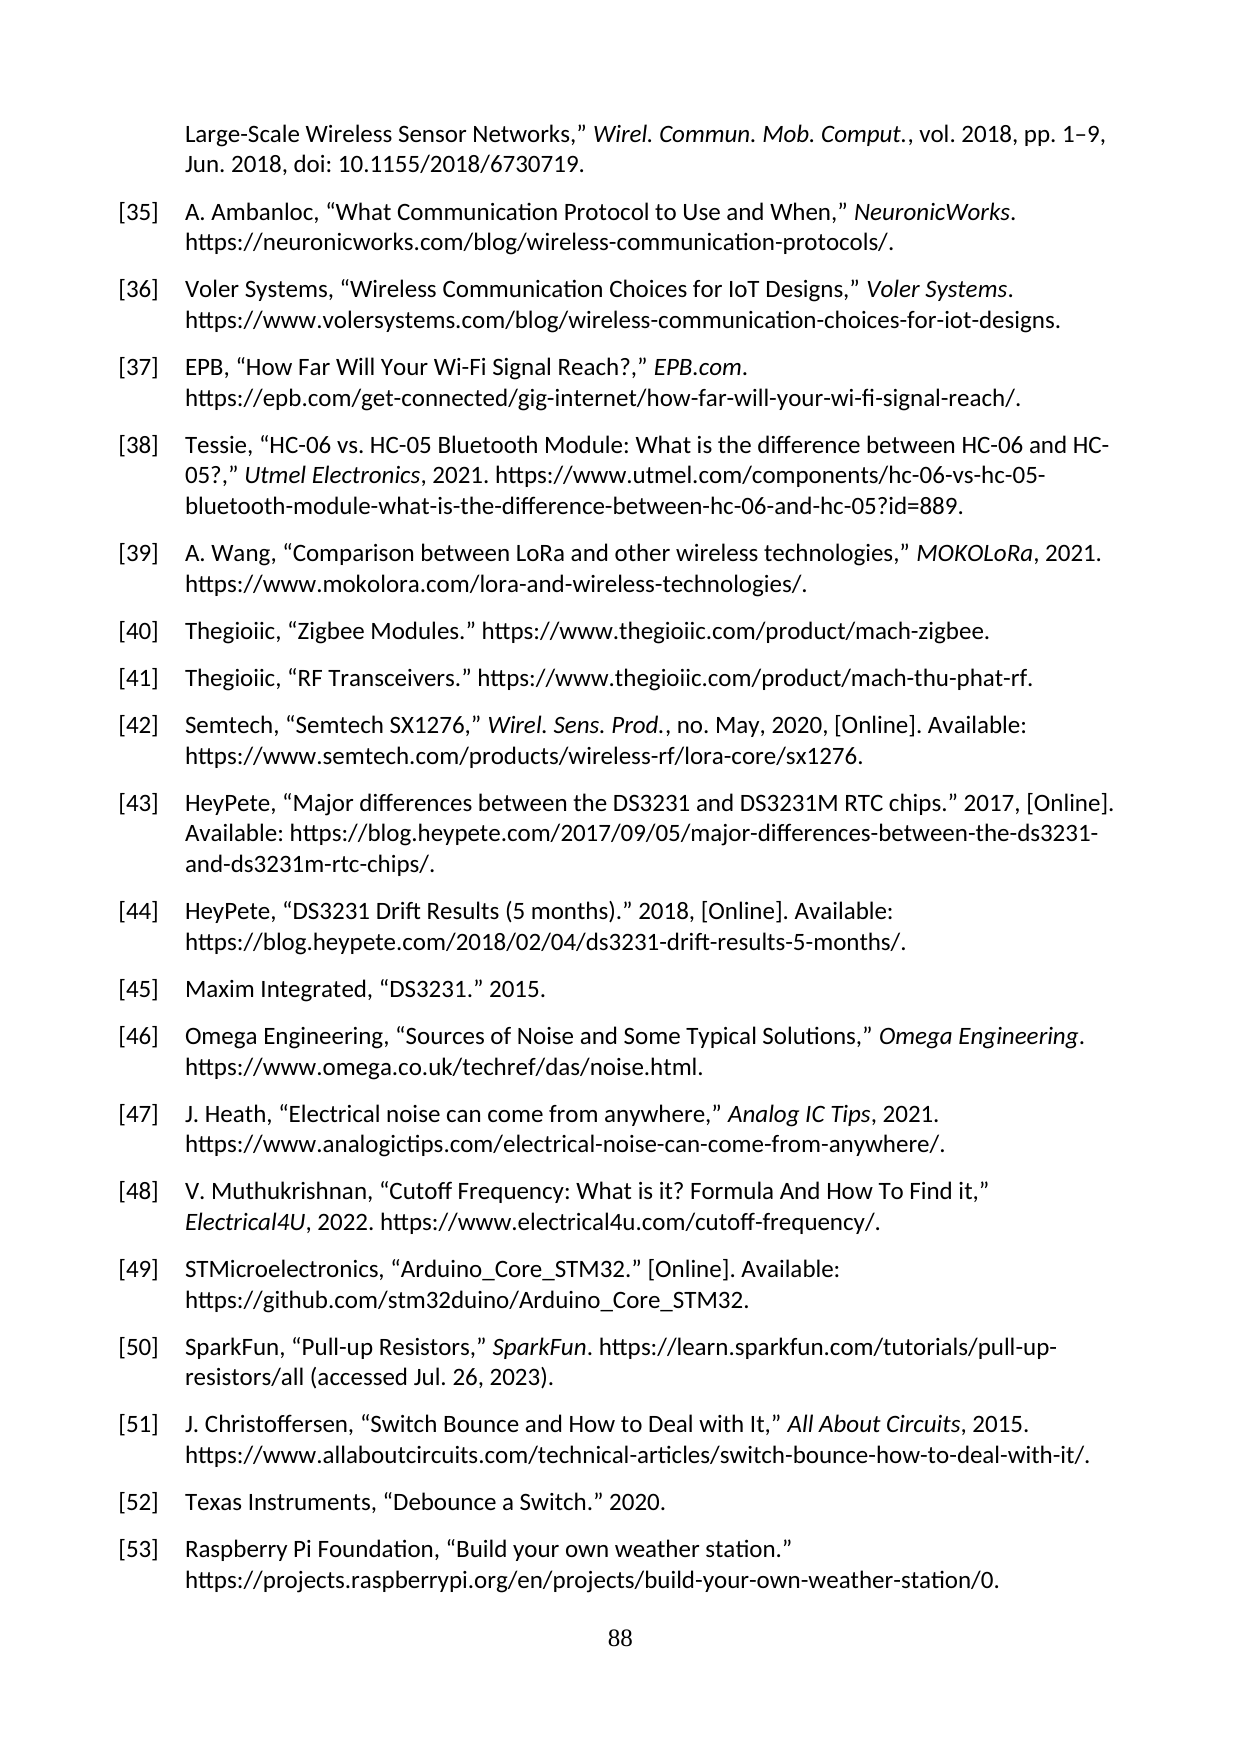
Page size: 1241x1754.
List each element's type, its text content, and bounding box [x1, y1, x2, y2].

text [39] A. Wang, “Comparison between LoRa and other wireless technologies,” MOKOLoRa, 2021. https://www.mokolora.com/lora-and-wireless-technologies/. [118, 537, 1122, 598]
text [35] A. Ambanloc, “What Communication Protocol to Use and When,” NeuronicWorks. https://neuronicworks.com/blog/wireless-communication-protocols/. [118, 196, 1122, 257]
text [53] Raspberry Pi Foundation, “Build your own weather station.” https://projects.raspberrypi.org/en/projects/build-your-own-weather-station/0. [118, 1533, 1122, 1594]
text [47] J. Heath, “Electrical noise can come from anywhere,” Analog IC Tips, 2021. https://www.analogictips.com/electrical-noise-can-come-from-anywhere/. [118, 1098, 1122, 1159]
text [44] HeyPete, “DS3231 Drift Results (5 months).” 2018, [Online]. Available: https://blog.heypete.com/2018/02/04/ds3231-drift-results-5-months/. [118, 895, 1122, 956]
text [118, 118, 1122, 179]
text [48] V. Muthukrishnan, “Cutoff Frequency: What is it? Formula And How To Find it,” Electrical4U, 2022. https://www.electrical4u.com/cutoff-frequency/. [118, 1176, 1122, 1237]
text [41] Thegioiic, “RF Transceivers.” https://www.thegioiic.com/product/mach-thu-phat-rf. [118, 662, 1122, 693]
text [49] STMicroelectronics, “Arduino_Core_STM32.” [Online]. Available: https://github.com/stm32duino/Arduino_Core_STM32. [118, 1253, 1122, 1314]
text [50] SparkFun, “Pull-up Resistors,” SparkFun. https://learn.sparkfun.com/tutorials/pull-up-resistors/all (accessed Jul. 26, 2023). [118, 1331, 1122, 1392]
text [46] Omega Engineering, “Sources of Noise and Some Typical Solutions,” Omega Engineering. https://www.omega.co.uk/techref/das/noise.html. [118, 1020, 1122, 1081]
text [52] Texas Instruments, “Debounce a Switch.” 2020. [118, 1486, 1122, 1517]
text [38] Tessie, “HC-06 vs. HC-05 Bluetooth Module: What is the difference between HC-06 and HC-05?,” Utmel Electronics, 2021. https://www.utmel.com/components/hc-06-vs-hc-05-bluetooth-module-what-is-the-difference-between-hc-06-and-hc-05?id=889. [118, 429, 1122, 521]
text [42] Semtech, “Semtech SX1276,” Wirel. Sens. Prod., no. May, 2020, [Online]. Available: https://www.semtech.com/products/wireless-rf/lora-core/sx1276. [118, 709, 1122, 770]
text [40] Thegioiic, “Zigbee Modules.” https://www.thegioiic.com/product/mach-zigbee. [118, 615, 1122, 645]
text [45] Maxim Integrated, “DS3231.” 2015. [118, 973, 1122, 1003]
text [36] Voler Systems, “Wireless Communication Choices for IoT Designs,” Voler Systems. https://www.volersystems.com/blog/wireless-communication-choices-for-iot-designs. [118, 273, 1122, 334]
text [43] HeyPete, “Major differences between the DS3231 and DS3231M RTC chips.” 2017, [Online]. Available: https://blog.heypete.com/2017/09/05/major-differences-between-the-ds3231-and-ds3231m-rtc-chips/. [118, 787, 1122, 878]
text [37] EPB, “How Far Will Your Wi-Fi Signal Reach?,” EPB.com. https://epb.com/get-connected/gig-internet/how-far-will-your-wi-fi-signal-reach/. [118, 351, 1122, 412]
text [51] J. Christoffersen, “Switch Bounce and How to Deal with It,” All About Circuits, 2015. https://www.allaboutcircuits.com/technical-articles/switch-bounce-how-to-deal-with-it/. [118, 1409, 1122, 1470]
